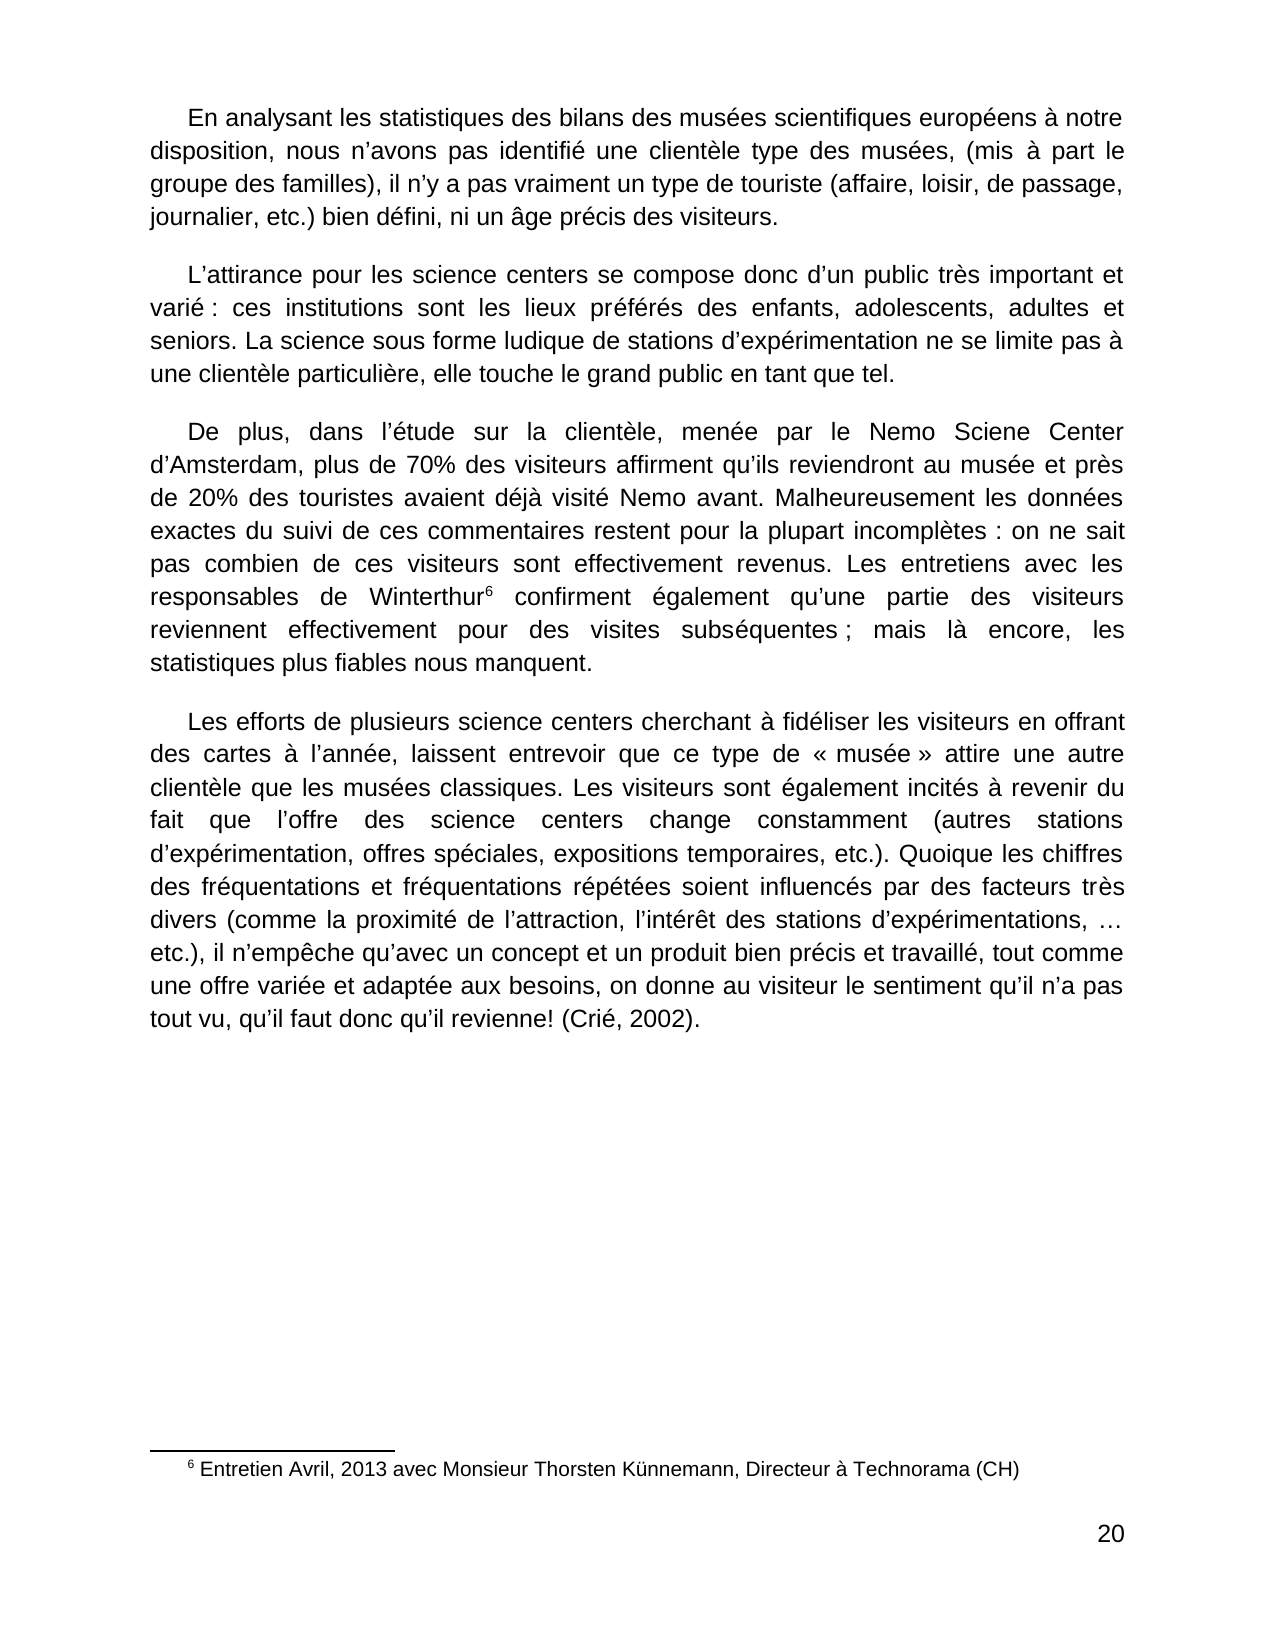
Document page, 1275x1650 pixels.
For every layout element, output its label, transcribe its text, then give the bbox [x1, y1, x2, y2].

text Les efforts de plusieurs science centers cherchant à fidéliser les visiteurs en offrant des cartes à l’année, laissent entrevoir que ce type de « musée » attire une autre clientèle que les musées classiques. Les visiteurs sont également incités à revenir du fait que l’offre des science centers change constamment (autres stations d’expérimentation, offres spéciales, expositions temporaires, etc.). Quoique les chiffres des fréquentations et fréquentations répétées soient influencés par des facteurs très divers (comme la proximité de l’attraction, l’intérêt des stations d’expérimentations, … etc.), il n’empêche qu’avec un concept et un produit bien précis et travaillé, tout comme une offre variée et adaptée aux besoins, on donne au visiteur le sentiment qu’il n’a pas tout vu, qu’il faut donc qu’il revienne! . [150, 706, 1125, 1032]
text En analysant les statistiques des bilans des musées scientifiques européens à notre disposition, nous n’avons pas identifié une clientèle type des musées, (mis à part le groupe des familles), il n’y a pas vraiment un type de touriste (affaire, loisir, de passage, journalier, etc.) bien défini, ni un âge précis des visiteurs. [150, 103, 1125, 231]
text L’attirance pour les science centers se compose donc d’un public très important et varié : ces institutions sont les lieux préférés des enfants, adolescents, adultes et seniors. La science sous forme ludique de stations d’expérimentation ne se limite pas à une clientèle particulière, elle touche le grand public en tant que tel. [150, 260, 1125, 388]
text De plus, dans l’étude sur la clientèle, menée par le Nemo Sciene Center d’Amsterdam, plus de 70% des visiteurs affirment qu’ils reviendront au musée et près de 20% des touristes avaient déjà visité Nemo avant. Malheureusement les données exactes du suivi de ces commentaires restent pour la plupart incomplètes : on ne sait pas combien de ces visiteurs sont effectivement revenus. Les entretiens avec les responsables de Winterthur confirment également qu’une partie des visiteurs reviennent effectivement pour des visites subséquentes ; mais là encore, les statistiques plus fiables nous manquent. [150, 417, 1125, 677]
